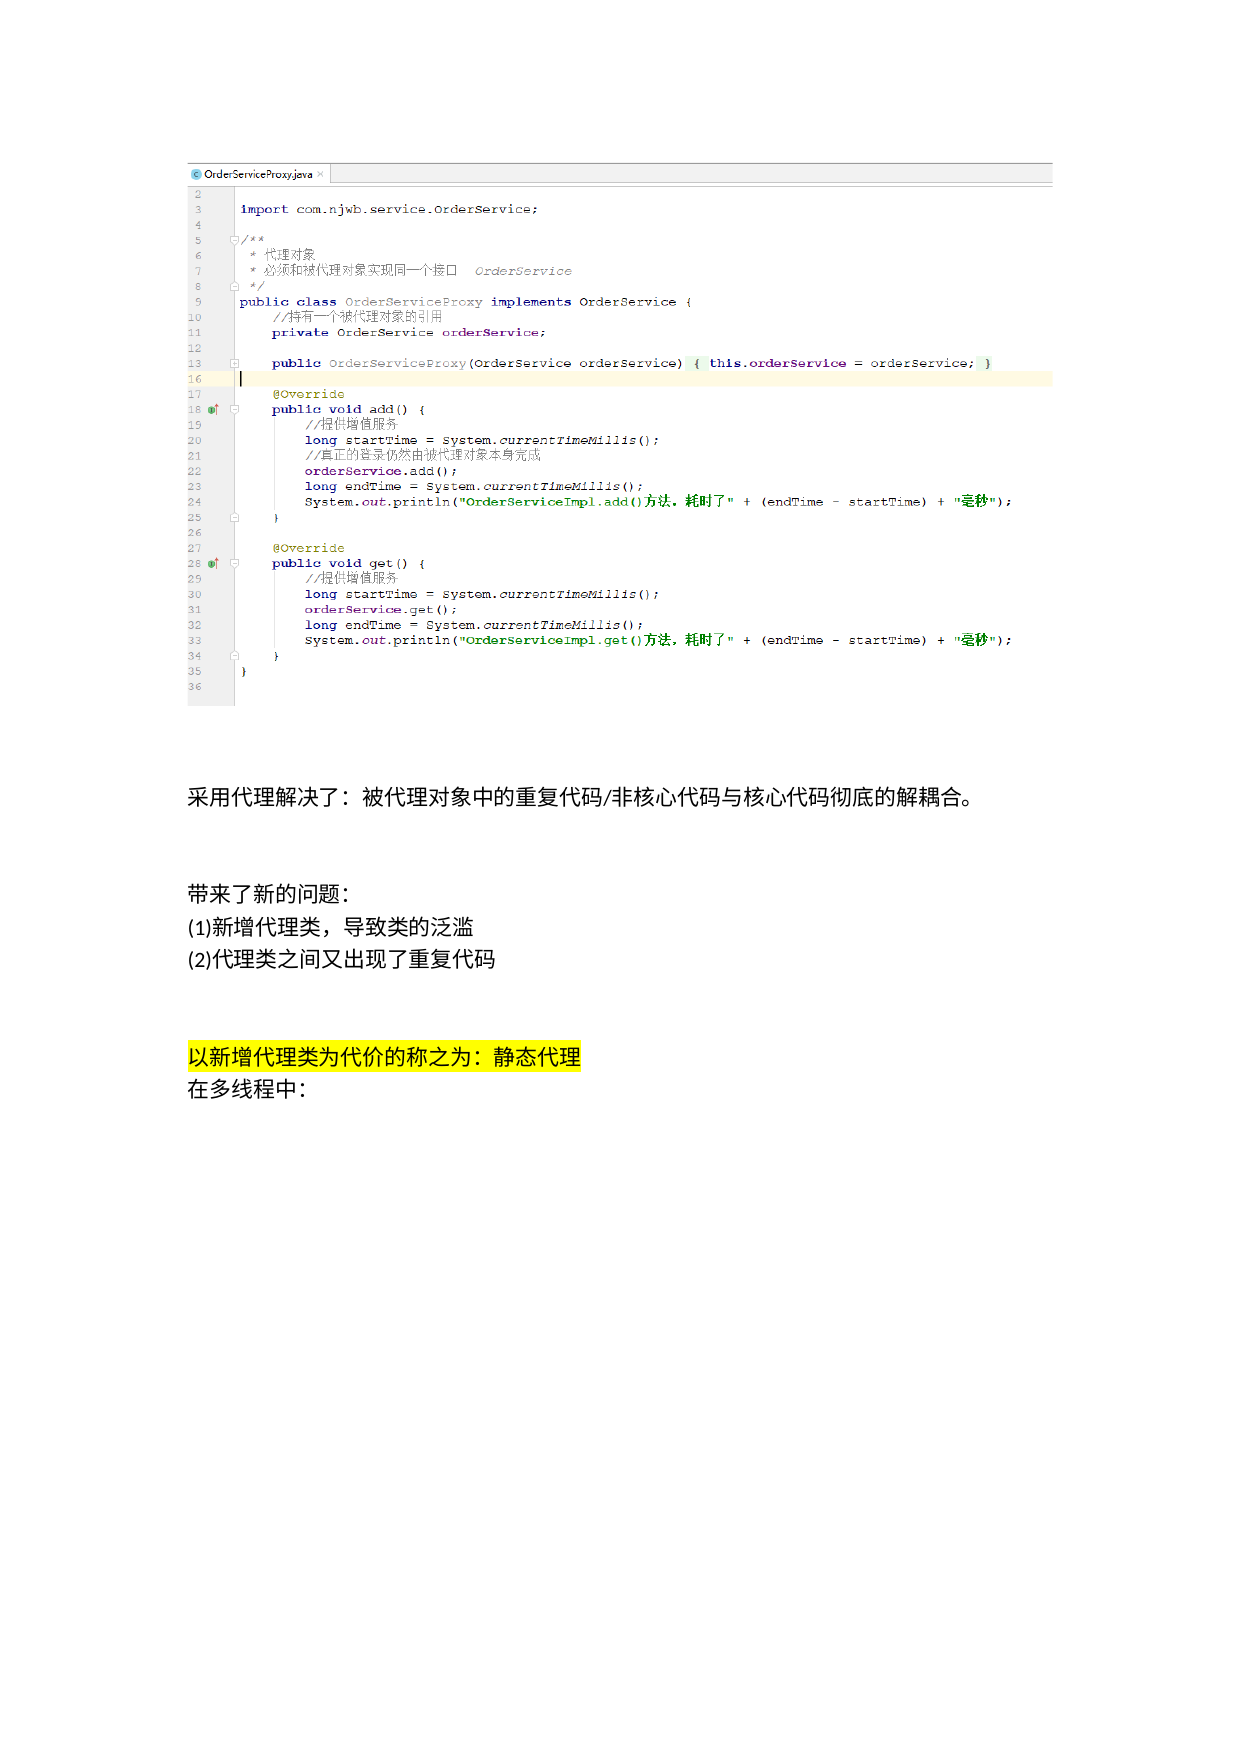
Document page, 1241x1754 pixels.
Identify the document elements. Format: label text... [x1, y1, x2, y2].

text 采用代理解决了：被代理对象中的重复代码/非核心代码与核心代码彻底的解耦合。 [187, 779, 1053, 812]
text 在多线程中： [187, 1072, 1053, 1104]
text 带来了新的问题： [187, 877, 1053, 909]
text (2)代理类之间又出现了重复代码 [187, 942, 1053, 974]
text 以新增代理类为代价的称之为：静态代理 [187, 1039, 1053, 1072]
picture [187, 162, 1053, 706]
text (1)新增代理类，导致类的泛滥 [187, 909, 1053, 942]
